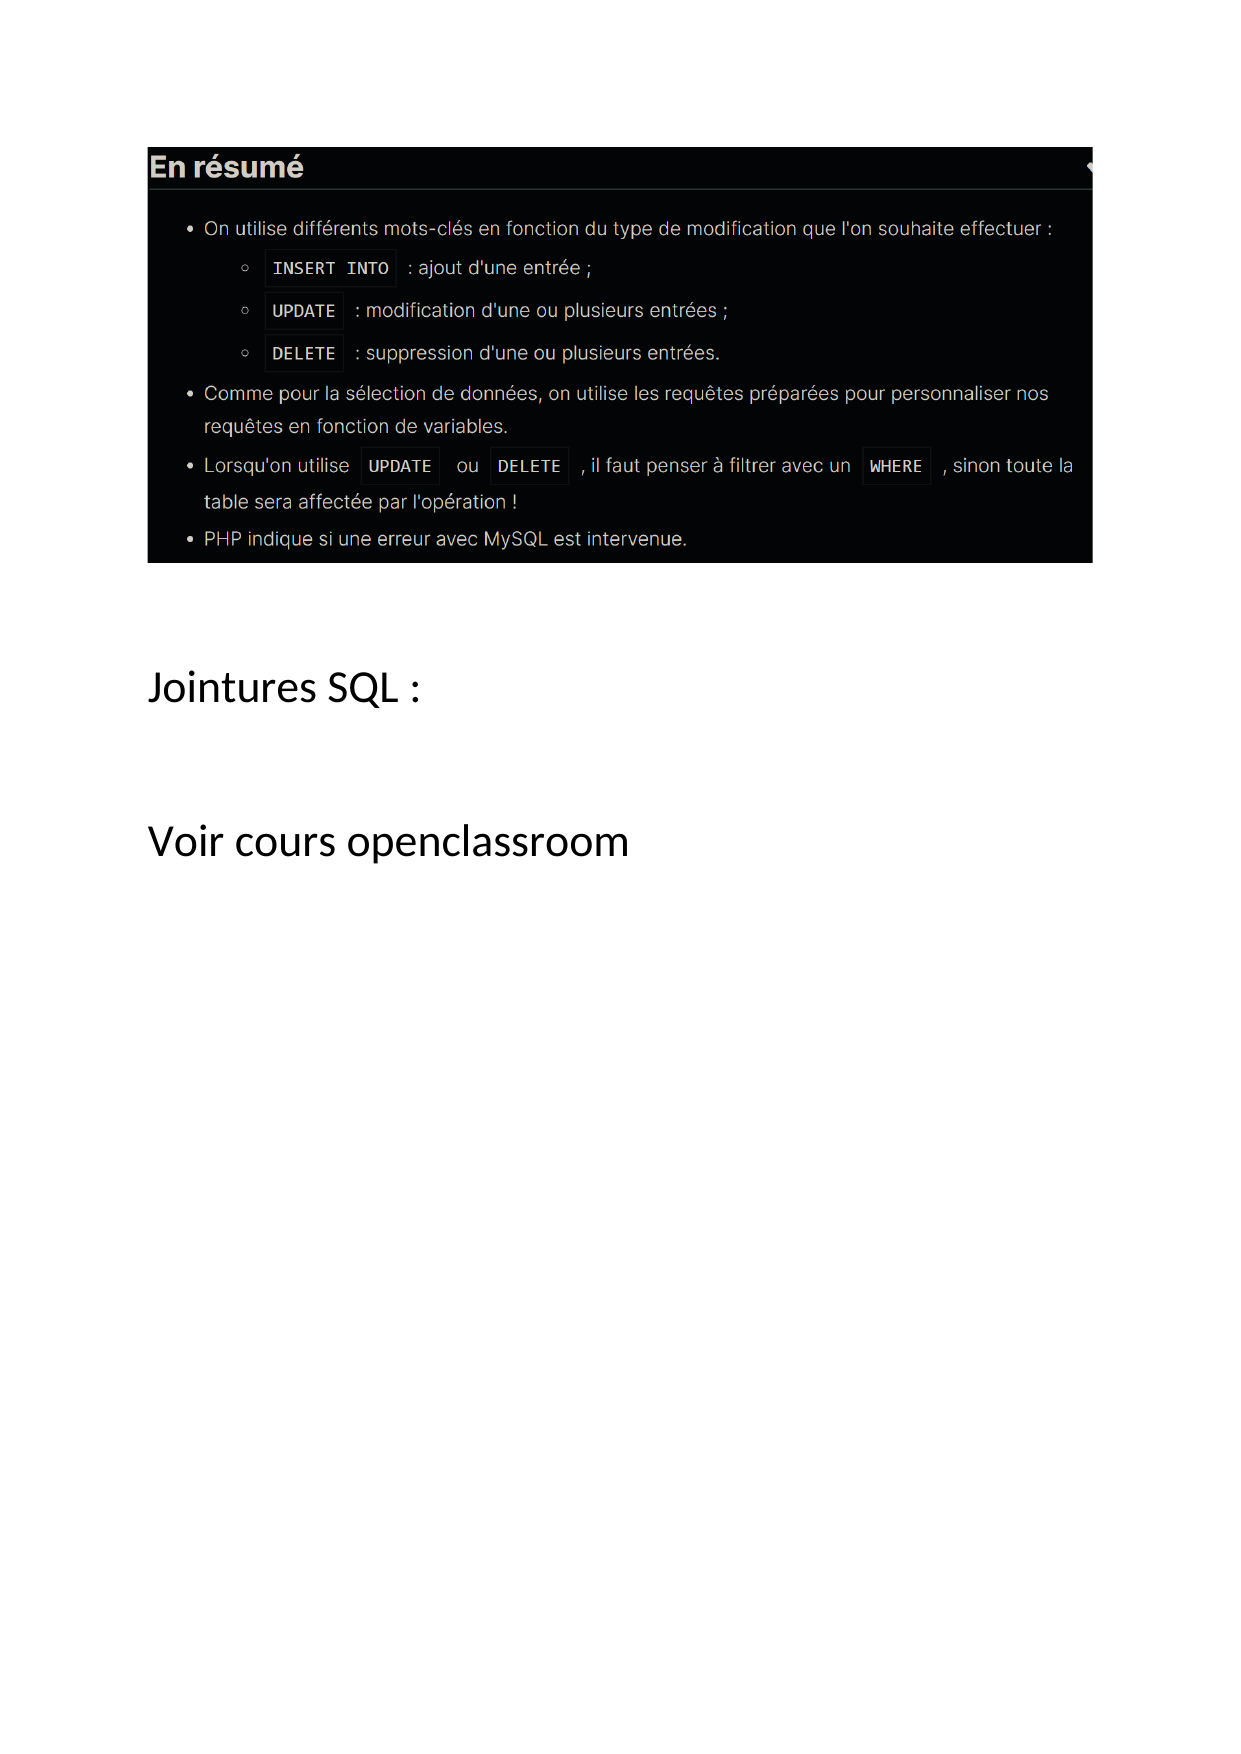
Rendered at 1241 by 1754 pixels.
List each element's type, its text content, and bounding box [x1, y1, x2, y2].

picture [147, 147, 1093, 563]
text Voir cours openclassroom [148, 812, 1093, 868]
text Jointures SQL : [148, 658, 1093, 714]
